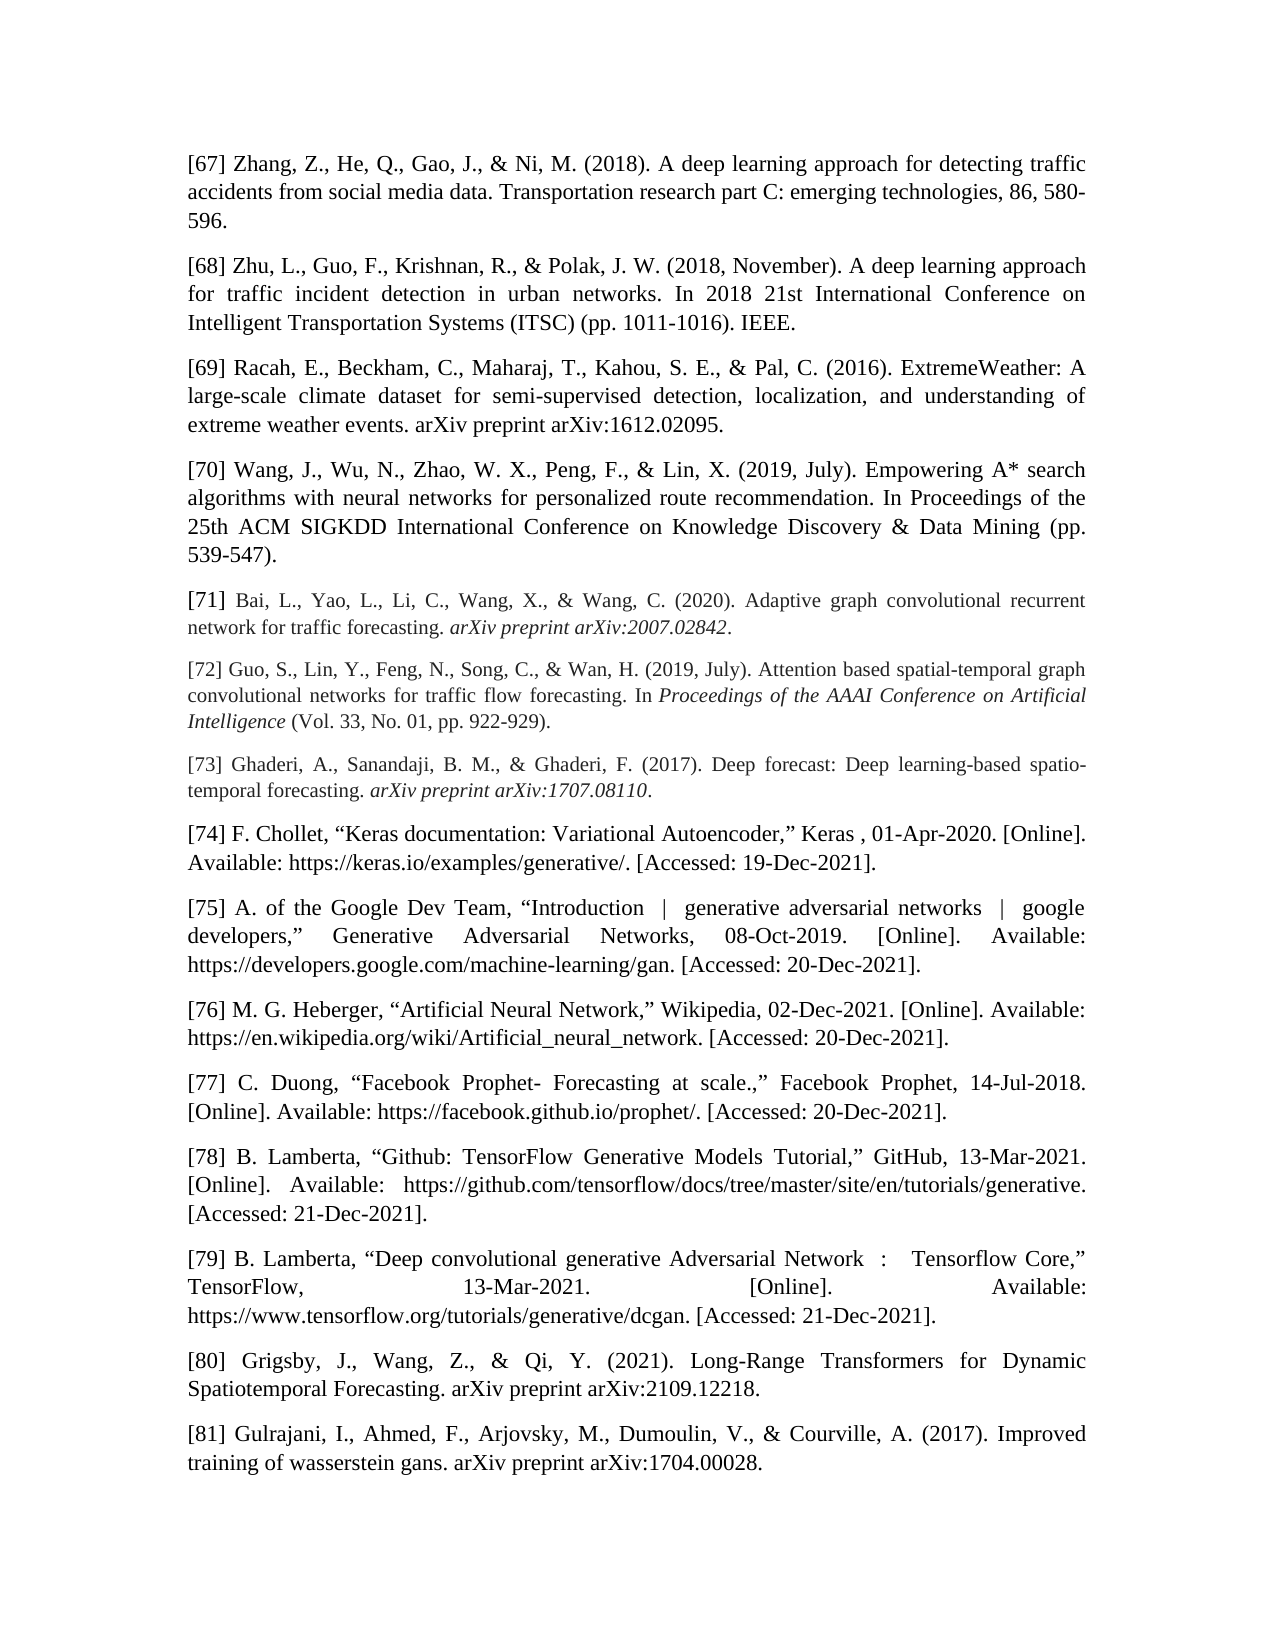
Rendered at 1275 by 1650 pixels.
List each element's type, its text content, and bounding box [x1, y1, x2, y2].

text [80] Grigsby, J., Wang, Z., & Qi, Y. (2021). Long-Range Transformers for Dynamic Spatiotemporal Forecasting. arXiv preprint arXiv:2109.12218. [187, 1347, 1087, 1402]
text [81] Gulrajani, I., Ahmed, F., Arjovsky, M., Dumoulin, V., & Courville, A. (2017). Improved training of wasserstein gans. arXiv preprint arXiv:1704.00028. [187, 1420, 1087, 1475]
text [76] M. G. Heberger, “Artificial Neural Network,” Wikipedia, 02-Dec-2021. [Online]. Available: https://en.wikipedia.org/wiki/Artificial_neural_network. [Accessed: 20-Dec-2021]. [187, 996, 1087, 1051]
text [78] B. Lamberta, “Github: TensorFlow Generative Models Tutorial,” GitHub, 13-Mar-2021. [Online]. Available: https://github.com/tensorflow/docs/tree/master/site/en/tutorials/generative. [Accessed: 21-Dec-2021]. [187, 1143, 1087, 1226]
text [75] A. of the Google Dev Team, “Introduction | generative adversarial networks | google developers,” Generative Adversarial Networks, 08-Oct-2019. [Online]. Available: https://developers.google.com/machine-learning/gan. [Accessed: 20-Dec-2021]. [187, 894, 1087, 977]
text [68] Zhu, L., Guo, F., Krishnan, R., & Polak, J. W. (2018, November). A deep learning approach for traffic incident detection in urban networks. In 2018 21st International Conference on Intelligent Transportation Systems (ITSC) (pp. 1011-1016). IEEE. [187, 252, 1087, 335]
text [72] Guo, S., Lin, Y., Feng, N., Song, C., & Wan, H. (2019, July). Attention based spatial-temporal graph convolutional networks for traffic flow forecasting. In Proceedings of the AAAI Conference on Artificial Intelligence (Vol. 33, No. 01, pp. 922-929). [187, 657, 1087, 733]
text [73] Ghaderi, A., Sanandaji, B. M., & Ghaderi, F. (2017). Deep forecast: Deep learning-based spatio-temporal forecasting. arXiv preprint arXiv:1707.08110. [187, 752, 1087, 802]
text [69] Racah, E., Beckham, C., Maharaj, T., Kahou, S. E., & Pal, C. (2016). ExtremeWeather: A large-scale climate dataset for semi-supervised detection, localization, and understanding of extreme weather events. arXiv preprint arXiv:1612.02095. [187, 354, 1087, 437]
text [70] Wang, J., Wu, N., Zhao, W. X., Peng, F., & Lin, X. (2019, July). Empowering A* search algorithms with neural networks for personalized route recommendation. In Proceedings of the 25th ACM SIGKDD International Conference on Knowledge Discovery & Data Mining (pp. 539-547). [187, 456, 1087, 568]
text [77] C. Duong, “Facebook Prophet- Forecasting at scale.,” Facebook Prophet, 14-Jul-2018. [Online]. Available: https://facebook.github.io/prophet/. [Accessed: 20-Dec-2021]. [187, 1069, 1087, 1124]
text [79] B. Lamberta, “Deep convolutional generative Adversarial Network : Tensorflow Core,” TensorFlow, 13-Mar-2021. [Online]. Available: https://www.tensorflow.org/tutorials/generative/dcgan. [Accessed: 21-Dec-2021]. [187, 1245, 1087, 1328]
text [67] Zhang, Z., He, Q., Gao, J., & Ni, M. (2018). A deep learning approach for detecting traffic accidents from social media data. Transportation research part C: emerging technologies, 86, 580-596. [187, 150, 1087, 233]
text [74] F. Chollet, “Keras documentation: Variational Autoencoder,” Keras , 01-Apr-2020. [Online]. Available: https://keras.io/examples/generative/. [Accessed: 19-Dec-2021]. [187, 820, 1087, 875]
text [71] Bai, L., Yao, L., Li, C., Wang, X., & Wang, C. (2020). Adaptive graph convolutional recurrent network for traffic forecasting. arXiv preprint arXiv:2007.02842. [187, 586, 1087, 639]
